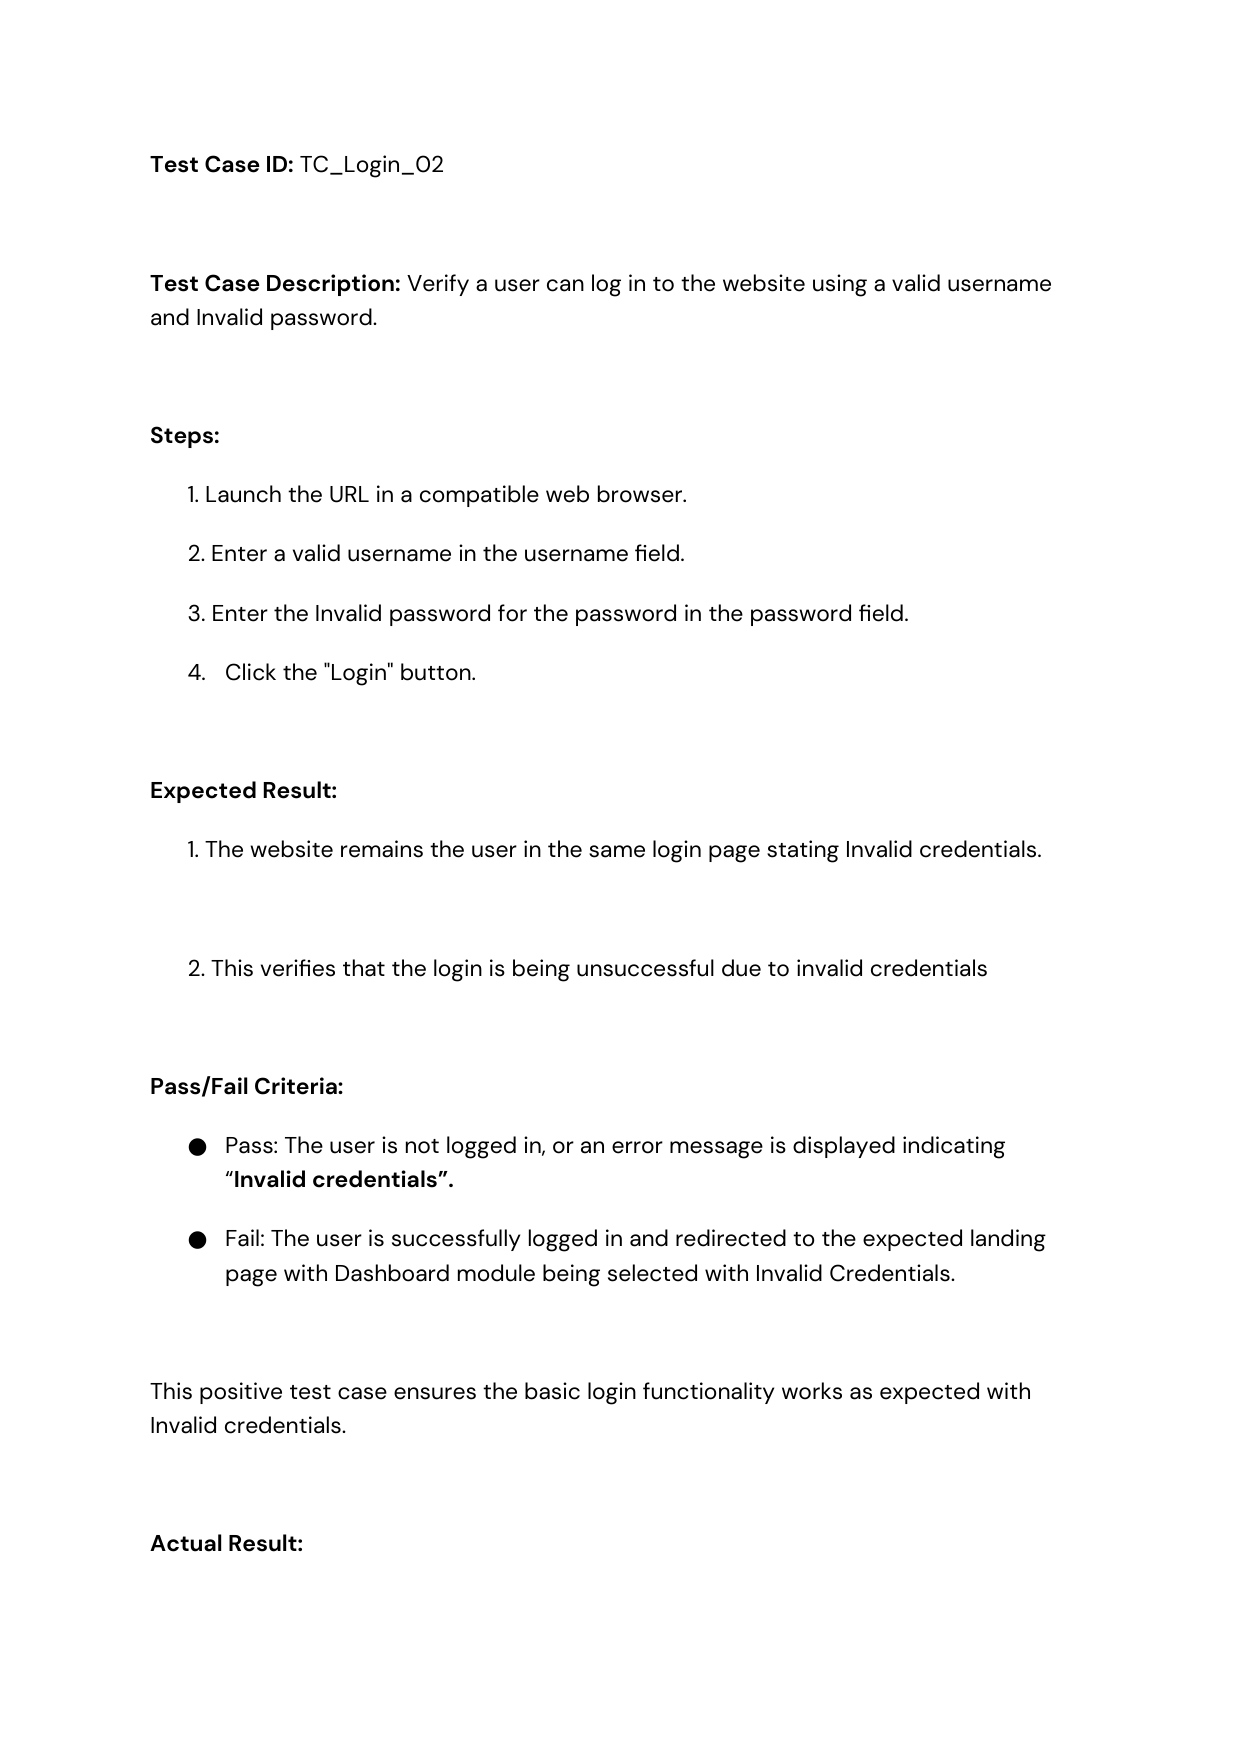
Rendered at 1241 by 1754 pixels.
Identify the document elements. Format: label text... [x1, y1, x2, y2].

list Click the "Login" button. [187, 657, 1090, 687]
text 2. Enter a valid username in the username field. [150, 539, 1090, 569]
list Pass: The user is not logged in, or an error message is displayed indicating “Invalid credentials”. [187, 1131, 1090, 1195]
list Fail: The user is successfully logged in and redirected to the expected landing page with Dashboard module being selected with Invalid Credentials. [187, 1224, 1090, 1288]
text Steps: [150, 421, 1090, 451]
text Test Case ID: TC_Login_02 [150, 150, 1090, 180]
text Actual Result: [150, 1529, 1090, 1559]
text Pass/Fail Criteria: [150, 1072, 1090, 1101]
text 1. Launch the URL in a compatible web browser. [150, 480, 1090, 510]
text 2. This verifies that the login is being unsuccessful due to invalid credentials [150, 953, 1090, 983]
text 1. The website remains the user in the same login page stating Invalid credentials. [150, 835, 1090, 865]
text 3. Enter the Invalid password for the password in the password field. [150, 598, 1090, 628]
text Expected Result: [150, 776, 1090, 806]
text Test Case Description: Verify a user can log in to the website using a valid username and Invalid password. [150, 268, 1090, 332]
text This positive test case ensures the basic login functionality works as expected with Invalid credentials. [150, 1377, 1090, 1441]
